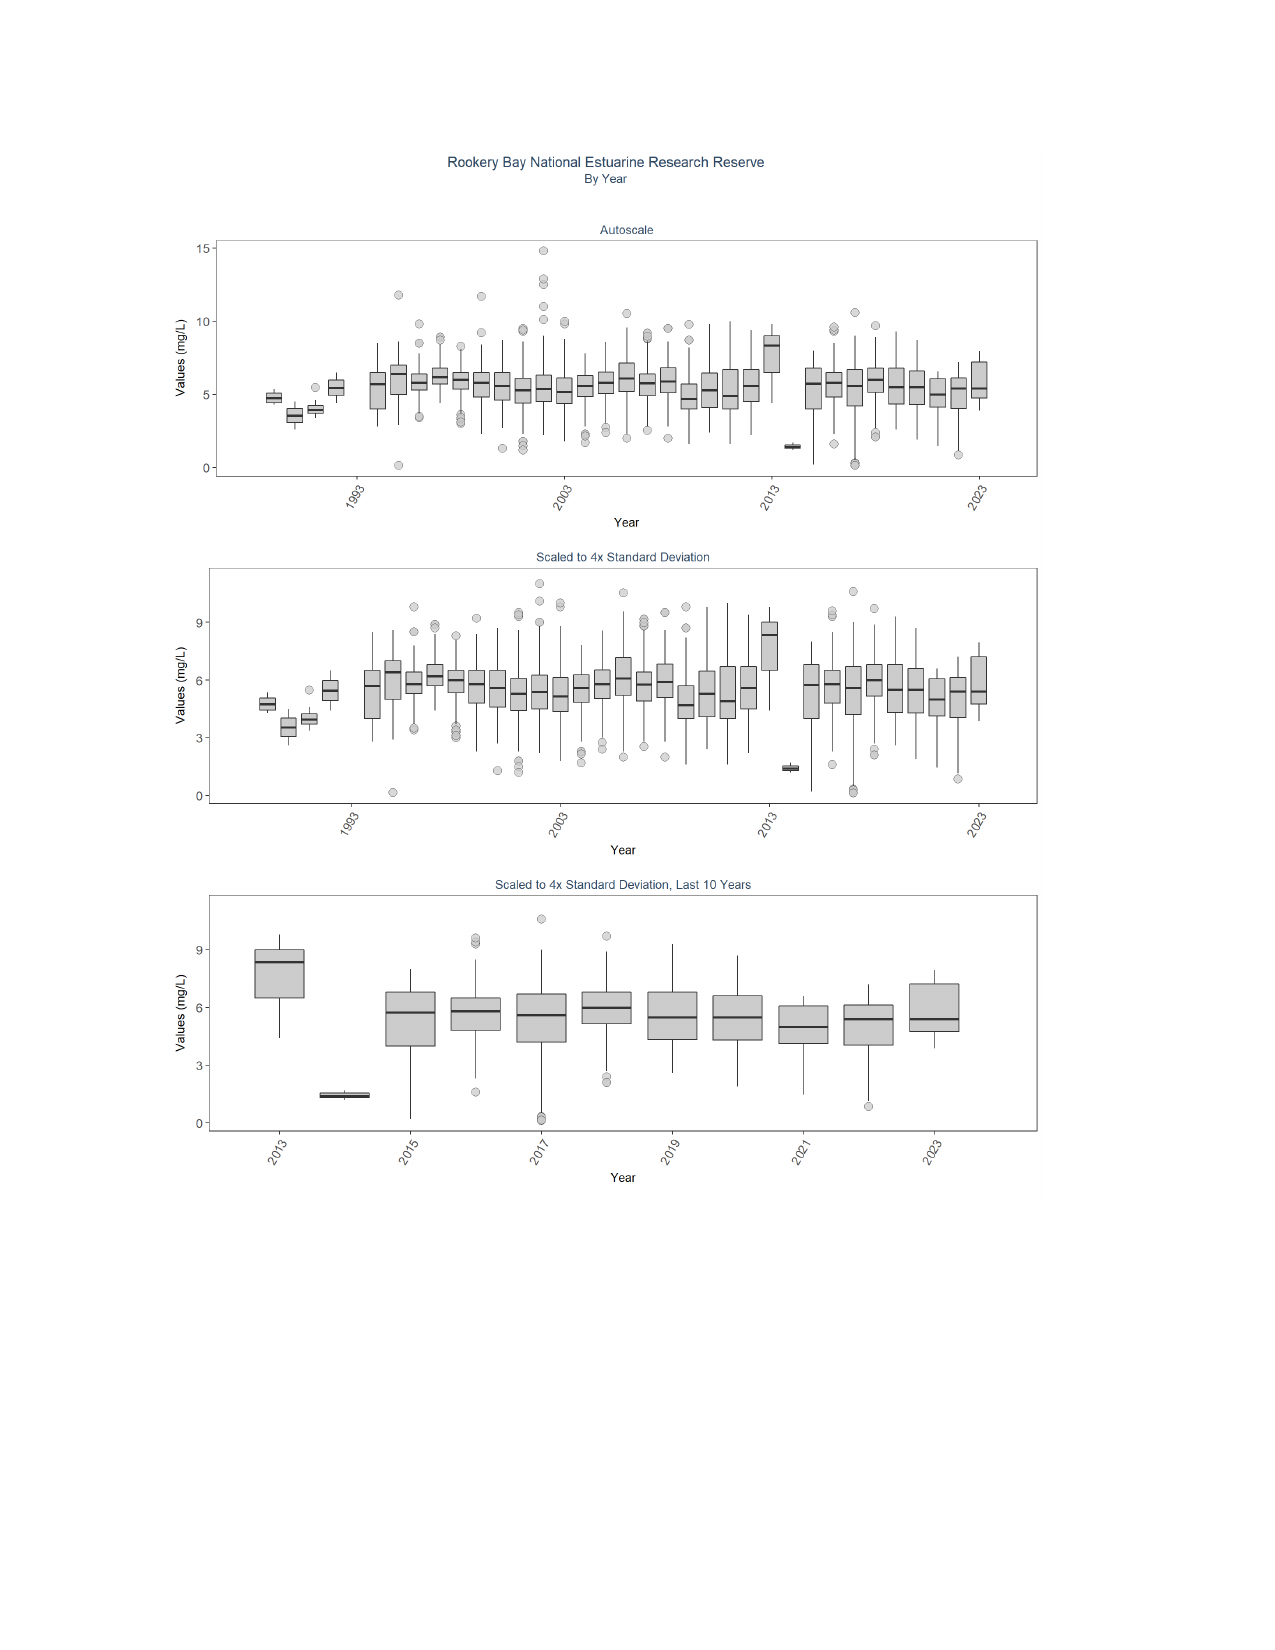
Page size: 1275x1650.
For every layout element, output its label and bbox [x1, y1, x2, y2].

picture [168, 150, 1044, 1200]
